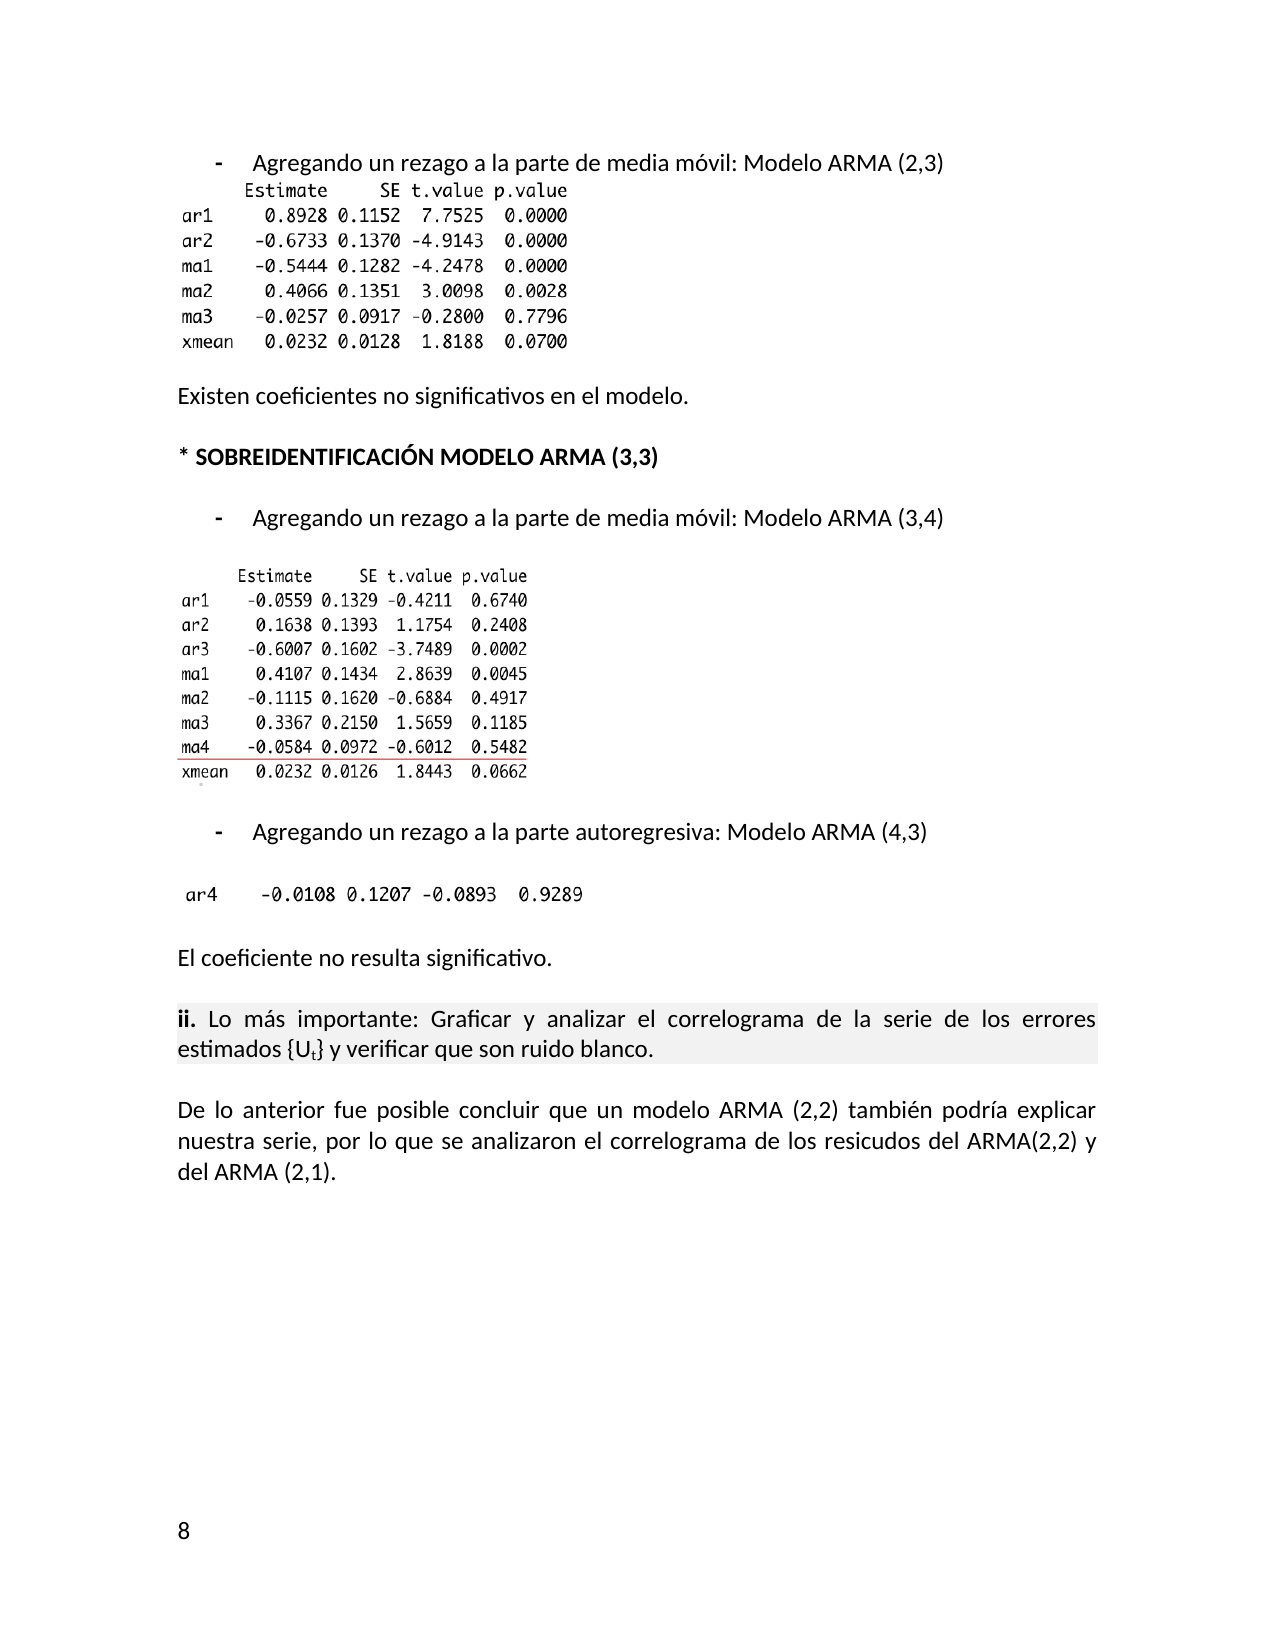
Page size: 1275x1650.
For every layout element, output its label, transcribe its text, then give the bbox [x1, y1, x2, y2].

text El coeficiente no resulta significativo. [177, 942, 1098, 973]
list Agregando un rezago a la parte de media móvil: Modelo ARMA (3,4) [215, 502, 1098, 533]
list Agregando un rezago a la parte autoregresiva: Modelo ARMA (4,3) [215, 816, 1098, 846]
text De lo anterior fue posible concluir que un modelo ARMA (2,2) también podría explicar nuestra serie, por lo que se analizaron el correlograma de los resicudos del ARMA(2,2) y del ARMA (2,1). [177, 1095, 1098, 1186]
text Existen coeficientes no significativos en el modelo. [177, 380, 1098, 411]
picture [177, 563, 542, 786]
text * SOBREIDENTIFICACIÓN MODELO ARMA (3,3) [177, 441, 1098, 472]
picture [177, 877, 606, 912]
list Agregando un rezago a la parte de media móvil: Modelo ARMA (2,3) [215, 148, 1098, 178]
text ii. Lo más importante: Graficar y analizar el correlograma de la serie de los errores estimados {Ut} y verificar que son ruido blanco. [177, 1003, 1098, 1064]
picture [177, 178, 584, 350]
